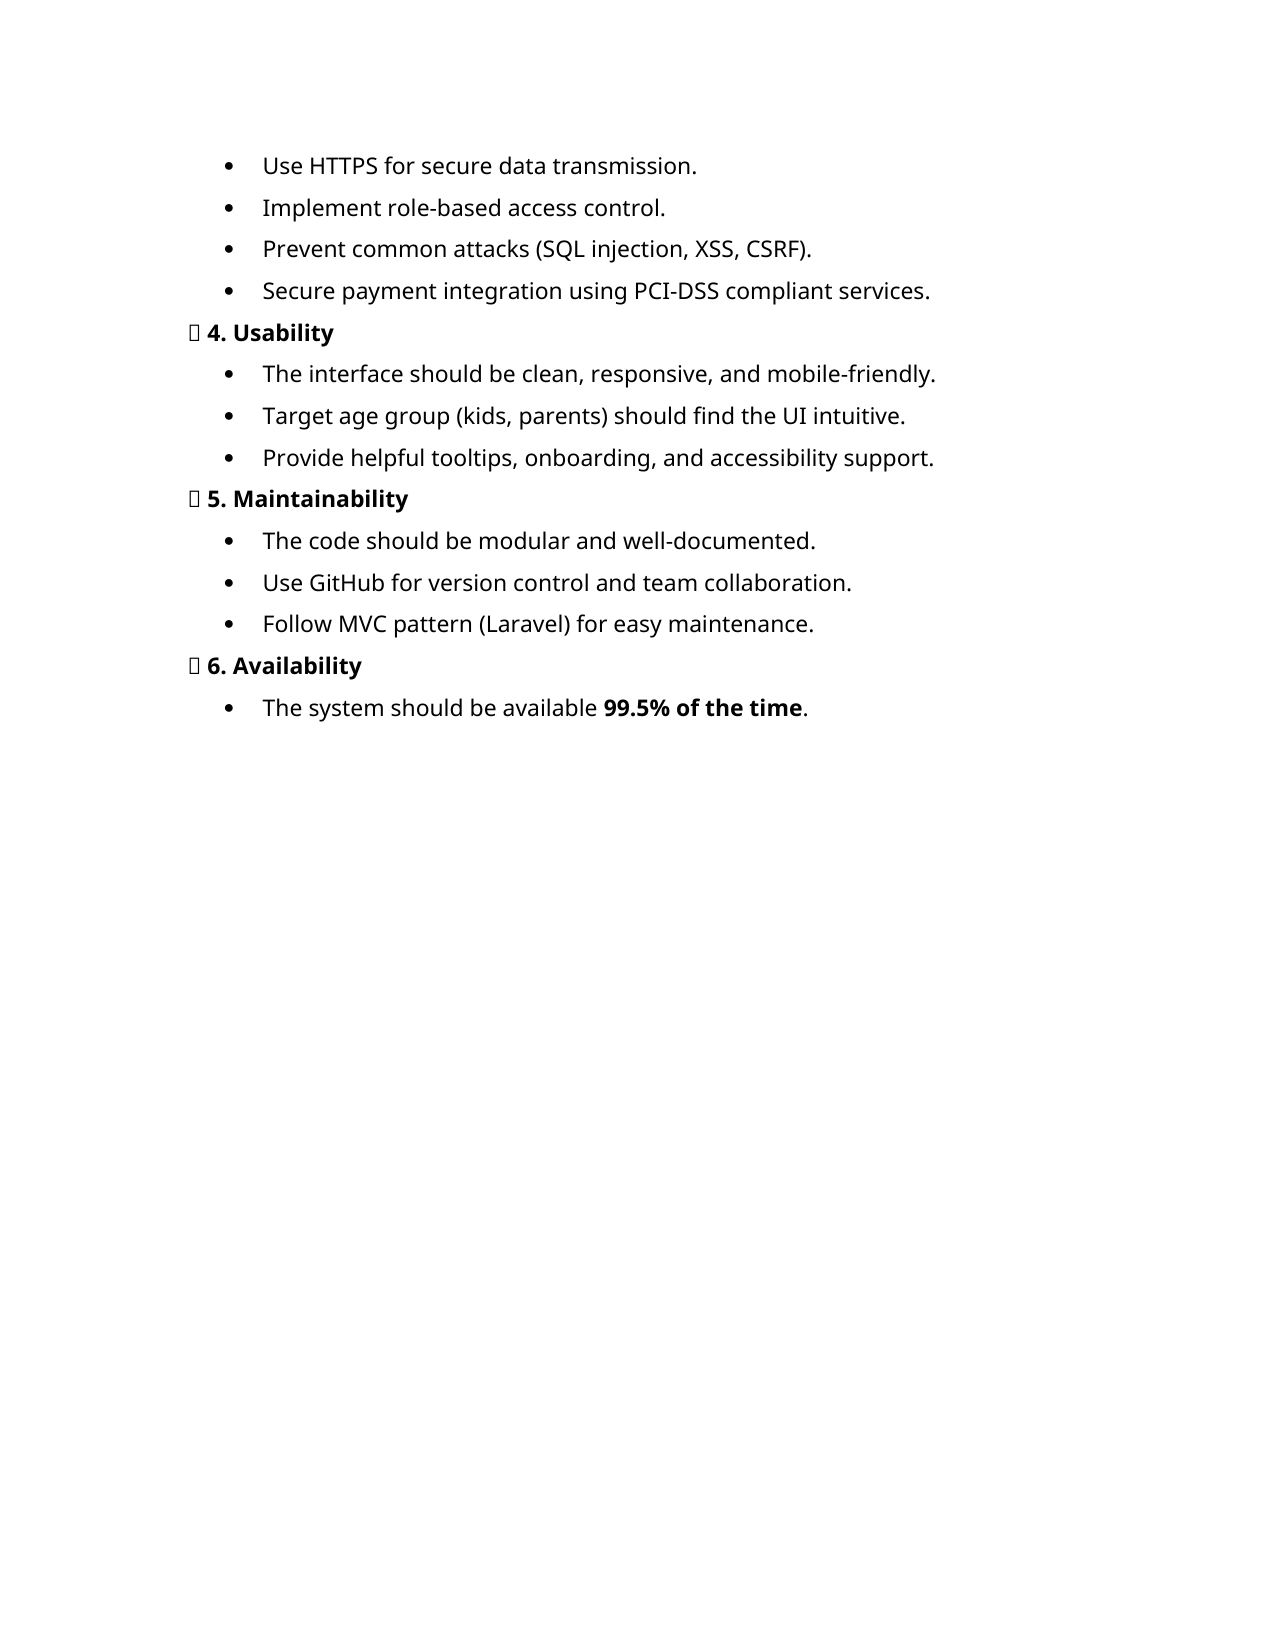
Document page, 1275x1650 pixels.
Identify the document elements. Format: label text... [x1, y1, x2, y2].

list Provide helpful tooltips, onboarding, and accessibility support. [225, 442, 1087, 473]
list Secure payment integration using PCI-DSS compliant services. [225, 275, 1087, 306]
text 🔹 6. Availability [187, 650, 1087, 681]
list The code should be modular and well-documented. [225, 525, 1087, 556]
list Use GitHub for version control and team collaboration. [225, 567, 1087, 598]
list The interface should be clean, responsive, and mobile-friendly. [225, 358, 1087, 389]
list Target age group (kids, parents) should find the UI intuitive. [225, 400, 1087, 431]
text 🔹 4. Usability [187, 317, 1087, 348]
list Prevent common attacks (SQL injection, XSS, CSRF). [225, 233, 1087, 264]
list Use HTTPS for secure data transmission. [225, 150, 1087, 181]
text 🔹 5. Maintainability [187, 483, 1087, 514]
list The system should be available 99.5% of the time. [225, 692, 1087, 723]
list Implement role-based access control. [225, 192, 1087, 223]
list Follow MVC pattern (Laravel) for easy maintenance. [225, 608, 1087, 639]
